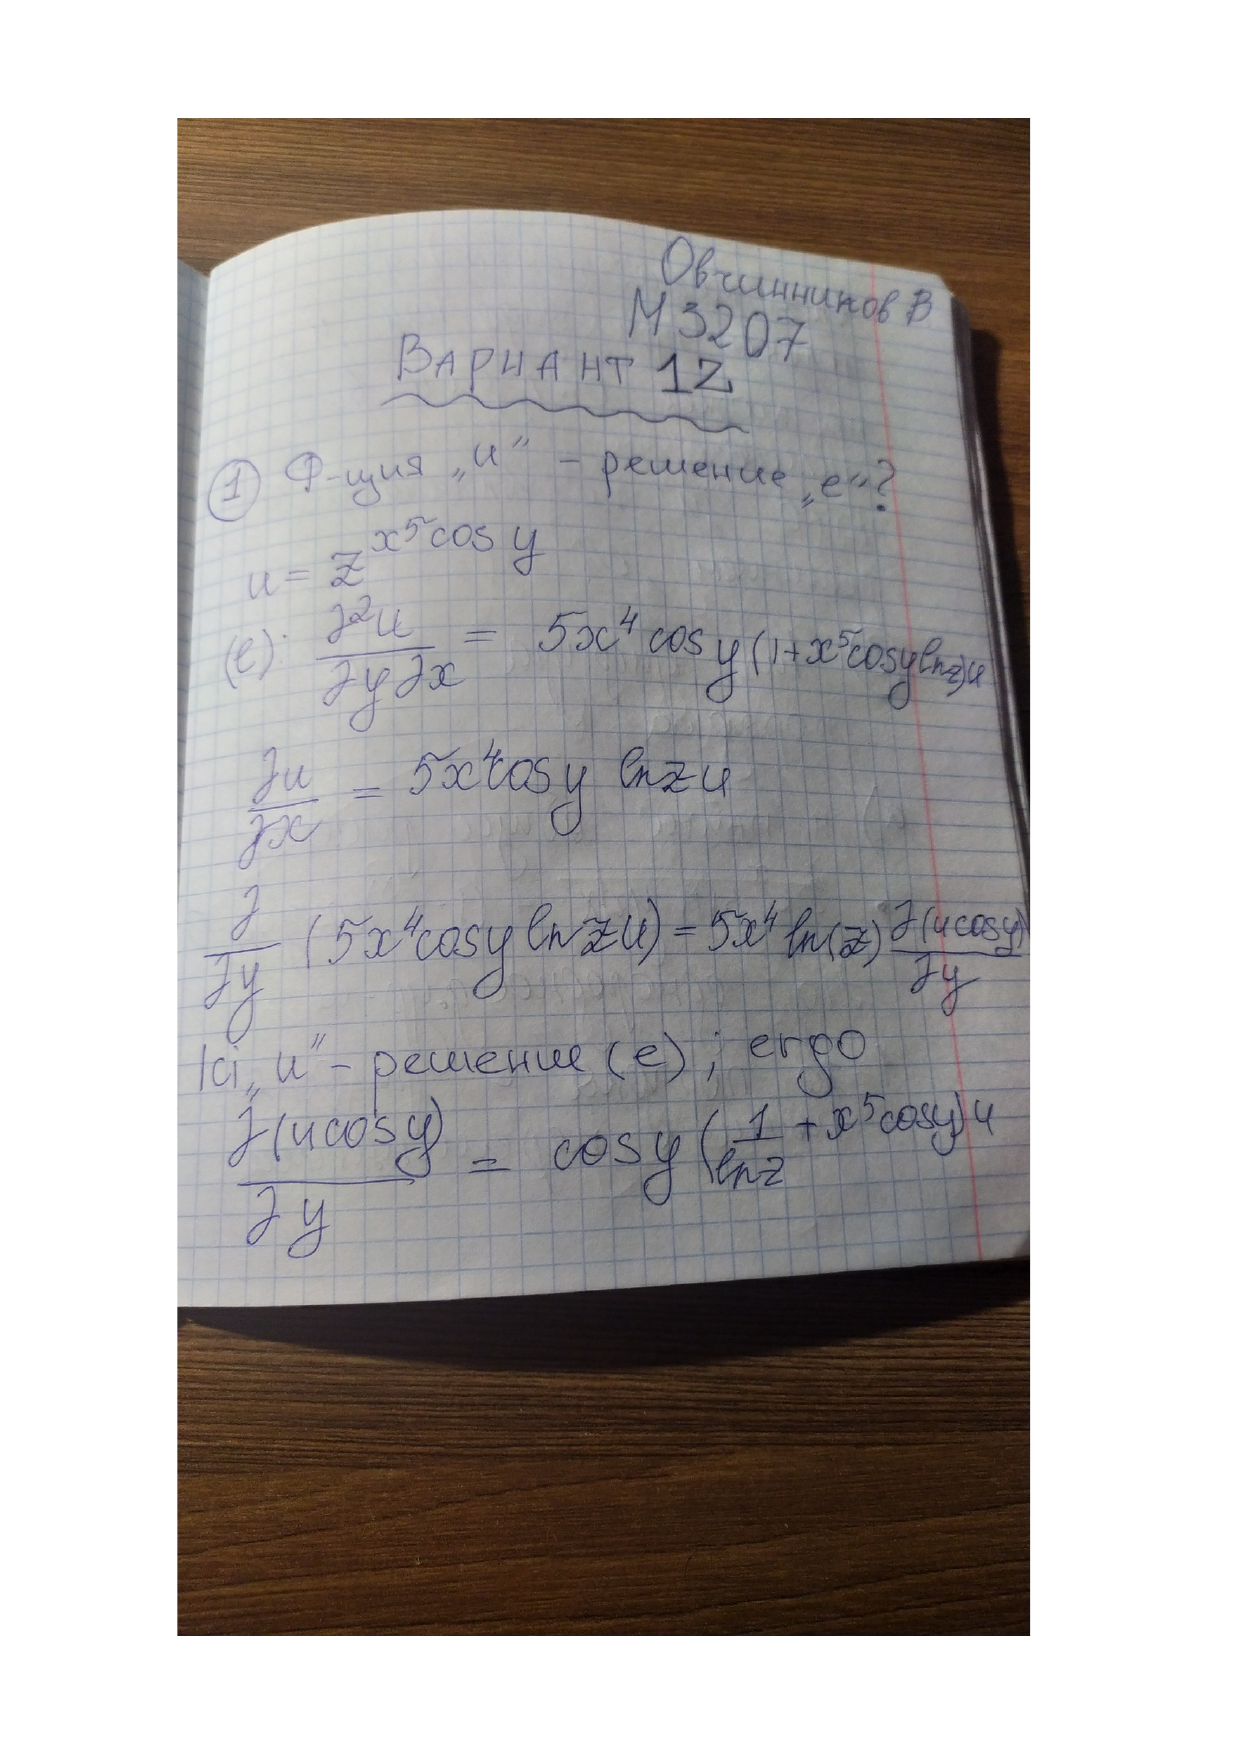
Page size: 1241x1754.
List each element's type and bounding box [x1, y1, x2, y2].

picture [177, 118, 1031, 1636]
